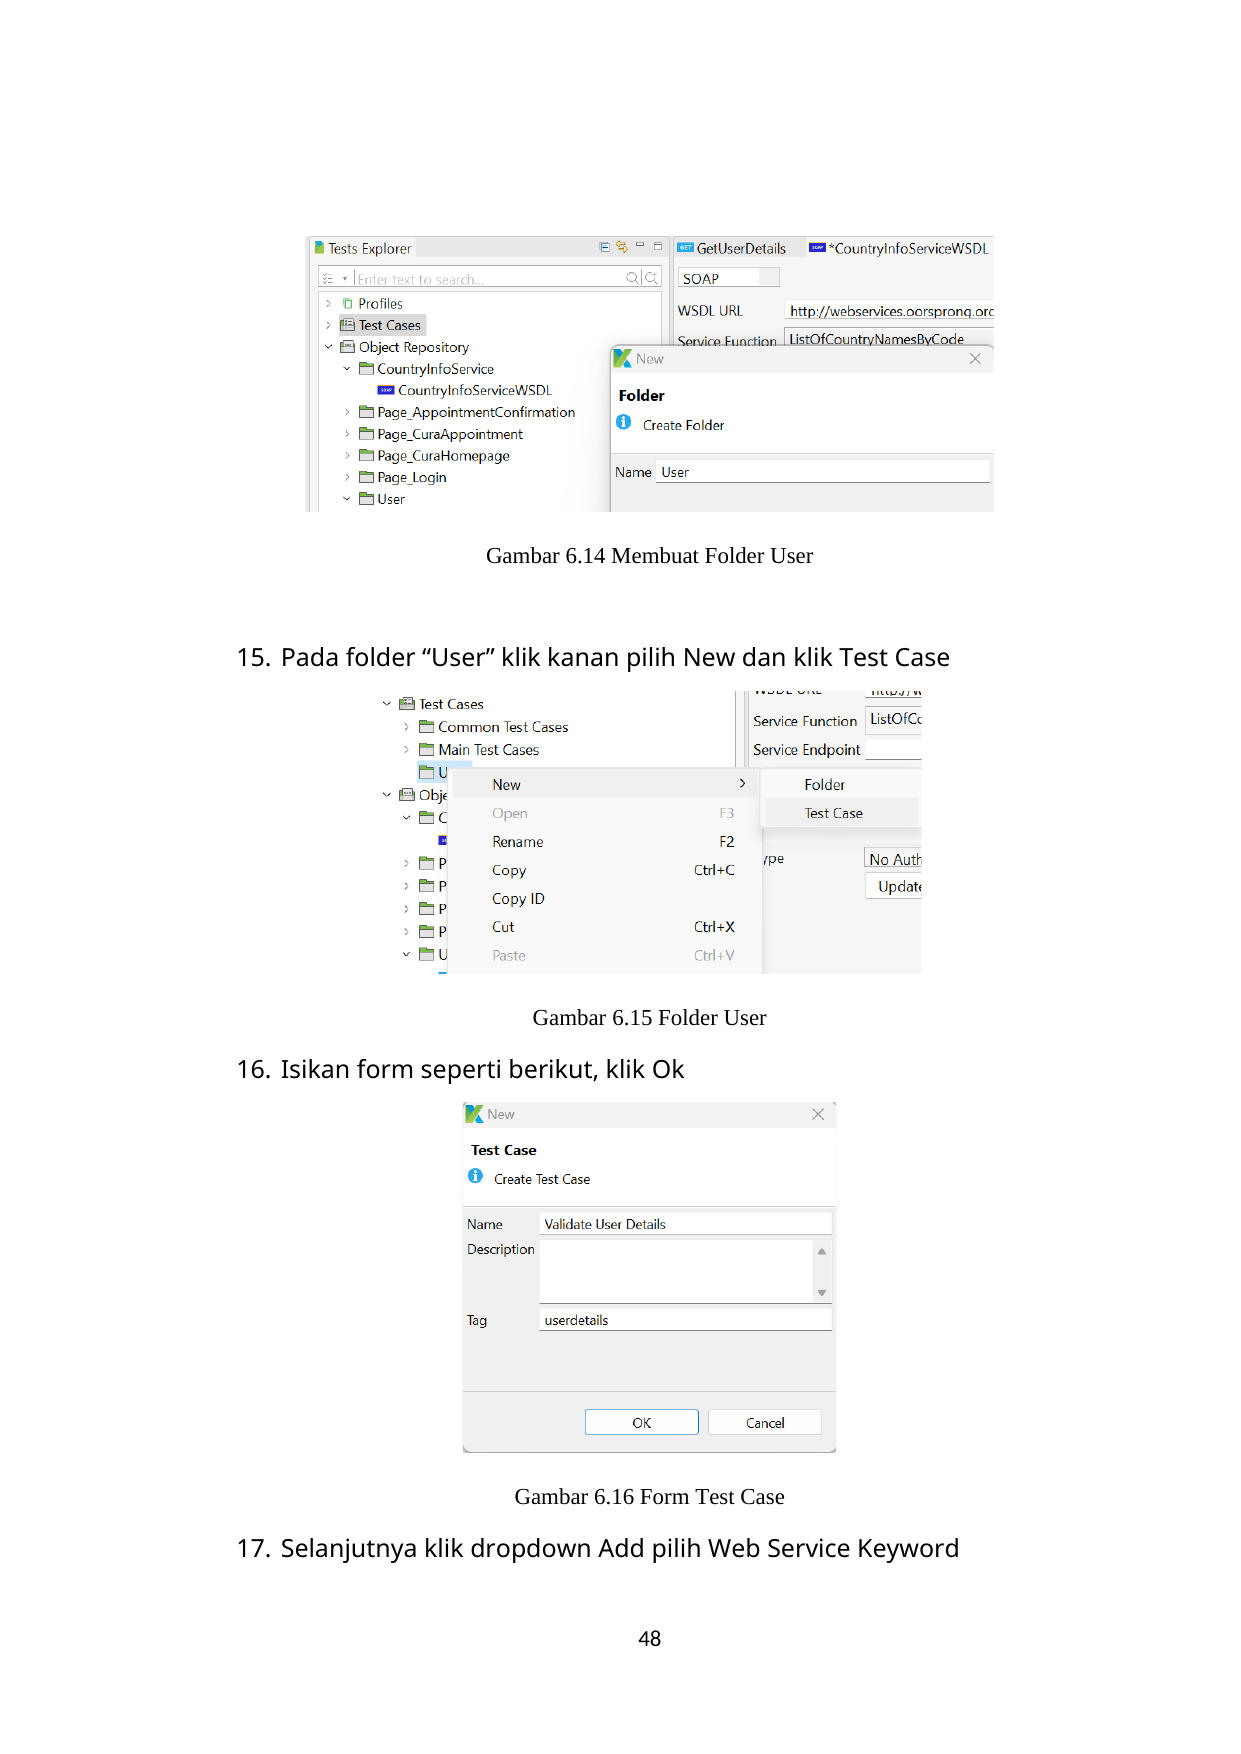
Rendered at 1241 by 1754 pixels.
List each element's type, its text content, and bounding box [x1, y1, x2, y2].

text Gambar 6.15 Folder User [236, 1004, 1063, 1030]
list Selanjutnya klik dropdown Add pilih Web Service Keyword [236, 1530, 1063, 1564]
list Isikan form seperti berikut, klik Ok [236, 1051, 1063, 1085]
list Pada folder “User” klik kanan pilih New dan klik Test Case [236, 640, 1063, 674]
text Gambar 6.16 Form Test Case [236, 1483, 1063, 1509]
text Gambar 6.14 Membuat Folder User [236, 542, 1063, 568]
picture [377, 691, 922, 974]
picture [305, 236, 994, 512]
picture [462, 1102, 837, 1453]
